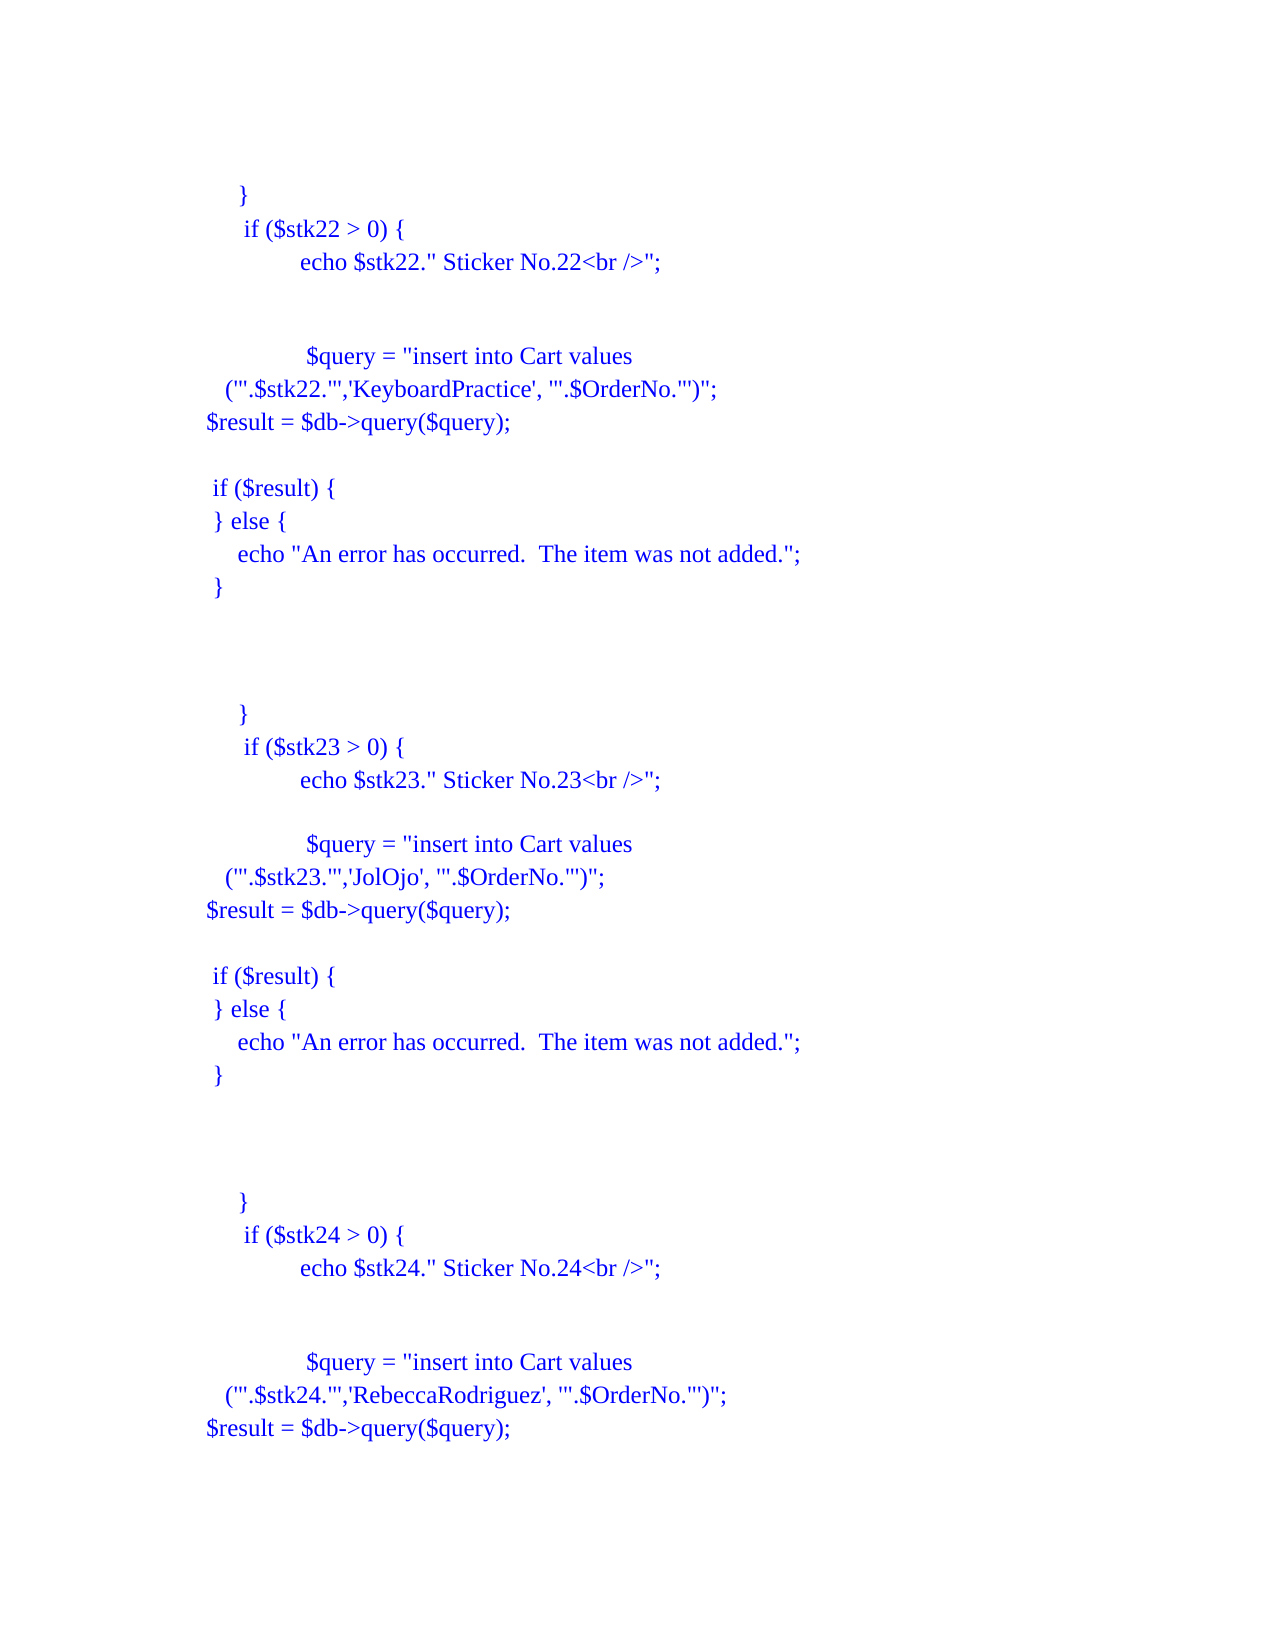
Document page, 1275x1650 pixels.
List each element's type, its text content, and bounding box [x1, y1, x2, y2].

text } [150, 181, 1125, 209]
text if ($stk22 > 0) { [150, 214, 1125, 242]
text echo "An error has occurred. The item was not added."; [150, 1027, 1125, 1056]
text ('".$stk22."','KeyboardPractice', '".$OrderNo."')"; [150, 374, 1125, 403]
text if ($stk23 > 0) { [150, 732, 1125, 761]
text } else { [150, 506, 1125, 535]
text $result = $db->query($query); [150, 895, 1125, 923]
text } [150, 699, 1125, 728]
text echo $stk22." Sticker No.22<br />"; [150, 247, 1125, 275]
text ('".$stk24."','RebeccaRodriguez', '".$OrderNo."')"; [150, 1380, 1125, 1409]
text ('".$stk23."','JolOjo', '".$OrderNo."')"; [150, 862, 1125, 890]
text if ($stk24 > 0) { [150, 1220, 1125, 1248]
text $query = "insert into Cart values [150, 341, 1125, 370]
text $query = "insert into Cart values [150, 1347, 1125, 1376]
text echo $stk24." Sticker No.24<br />"; [150, 1253, 1125, 1281]
text $result = $db->query($query); [150, 1413, 1125, 1442]
text } [150, 1060, 1125, 1088]
text $query = "insert into Cart values [150, 829, 1125, 857]
text if ($result) { [150, 473, 1125, 502]
text $result = $db->query($query); [150, 407, 1125, 436]
text } [150, 1187, 1125, 1215]
text if ($result) { [150, 961, 1125, 989]
text echo $stk23." Sticker No.23<br />"; [150, 765, 1125, 794]
text echo "An error has occurred. The item was not added."; [150, 539, 1125, 568]
text } else { [150, 994, 1125, 1022]
text } [150, 572, 1125, 601]
